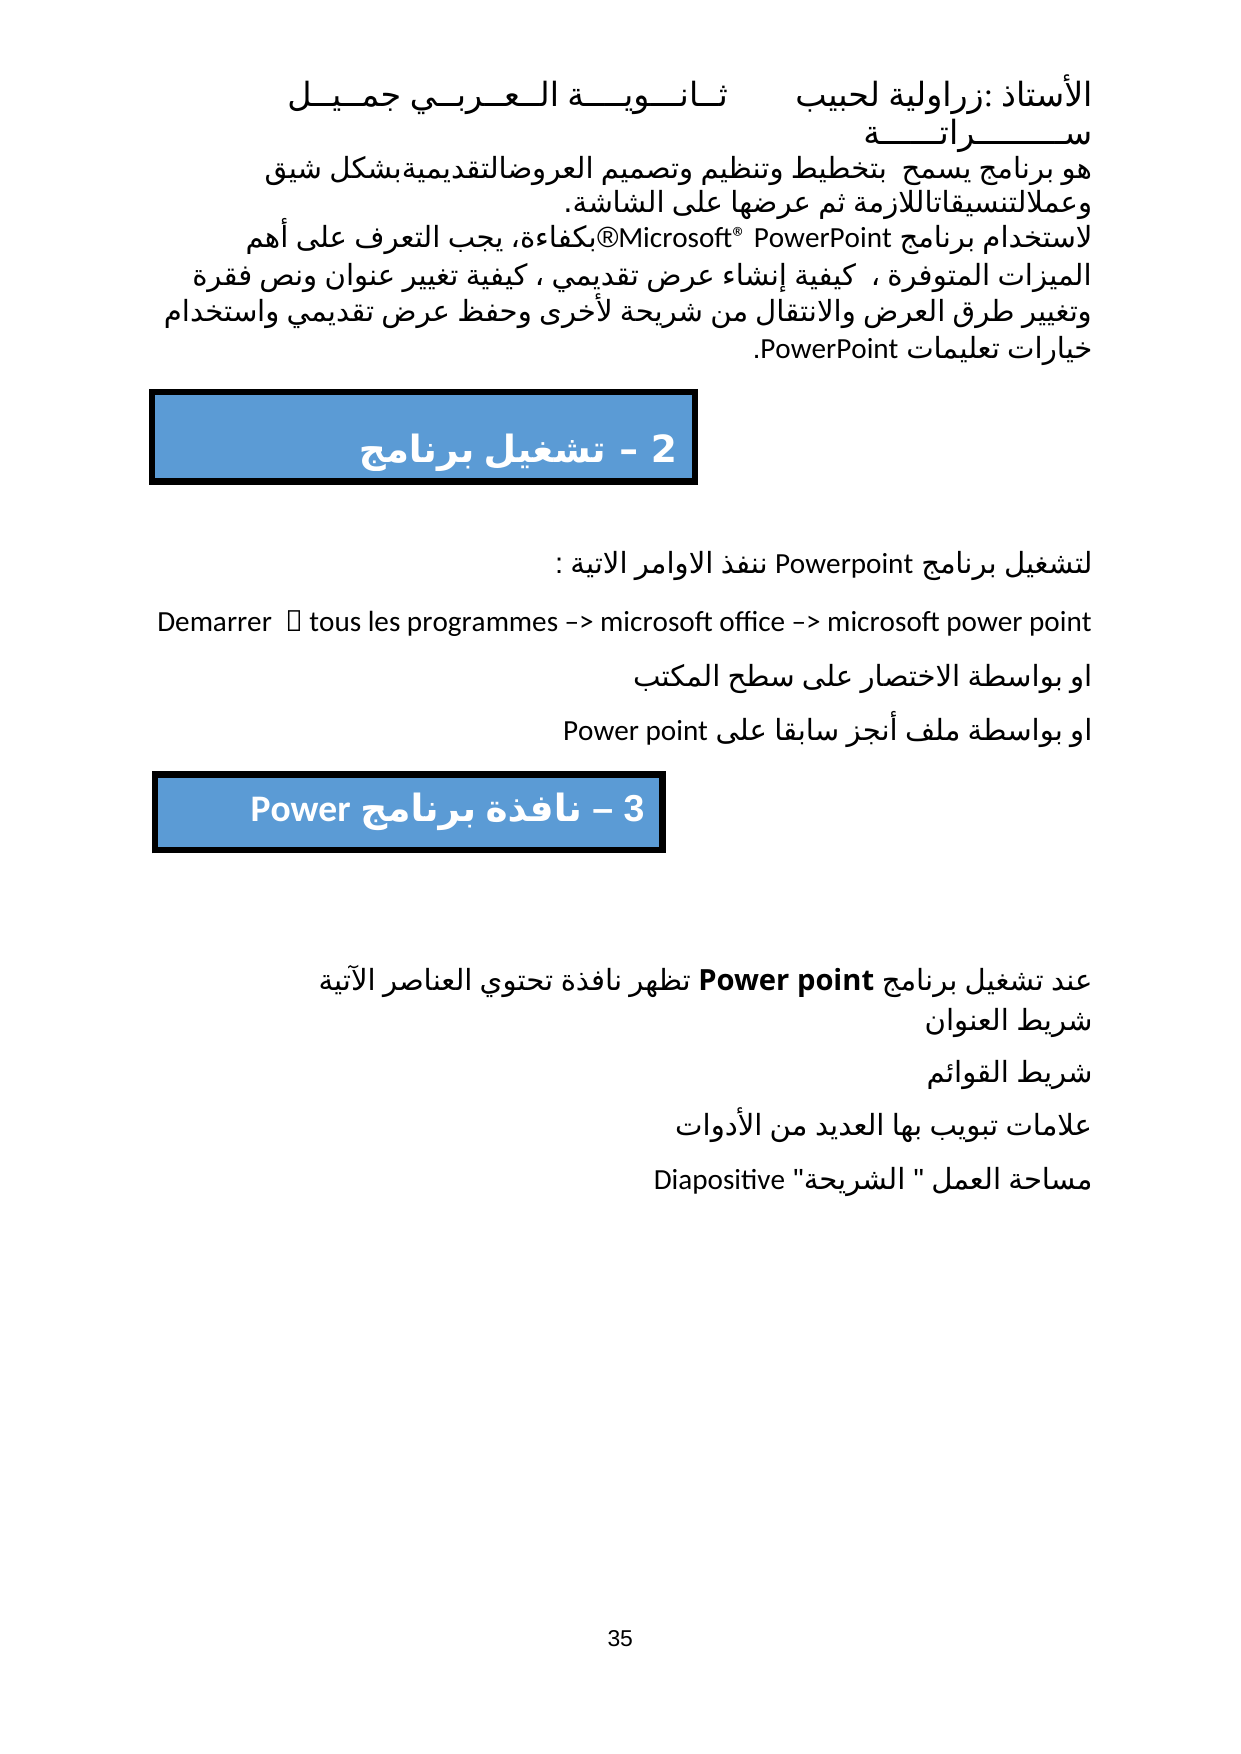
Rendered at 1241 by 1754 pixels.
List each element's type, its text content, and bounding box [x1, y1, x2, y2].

subtitle عند تشغيل برنامج Power point تظهر نافذة تحتوي العناصر الآتية [148, 959, 1093, 998]
text او بواسطة الاختصار على سطح المكتب [148, 659, 1093, 693]
text Demarrer  tous les programmes –> microsoft office –> microsoft power point [148, 600, 1093, 640]
text شريط القوائم [148, 1056, 1093, 1089]
text مساحة العمل " الشريحة" Diapositive [148, 1161, 1093, 1197]
text او بواسطة ملف أنجز سابقا على Power point [148, 712, 1093, 748]
text هو برنامج يسمح بتخطيط وتنظيم وتصميم العروضالتقديميةبشكل شيق وعملالتنسيقاتاللازمة ثم عرضها على الشاشة. [148, 152, 1093, 219]
text لتشغيل برنامج Powerpoint ننفذ الاوامر الاتية : [148, 545, 1093, 581]
text لاستخدام برنامج Microsoft® PowerPoint®بكفاءة، يجب التعرف على أهم الميزات المتوفرة ، كيفية إنشاء عرض تقديمي ، كيفية تغيير عنوان ونص فقرة وتغيير طرق العرض والانتقال من شريحة لأخرى وحفظ عرض تقديمي واستخدام خيارات تعليمات PowerPoint. [148, 219, 1093, 366]
text علامات تبويب بها العديد من الأدوات [148, 1108, 1093, 1142]
text شريط العنوان [148, 1003, 1093, 1036]
